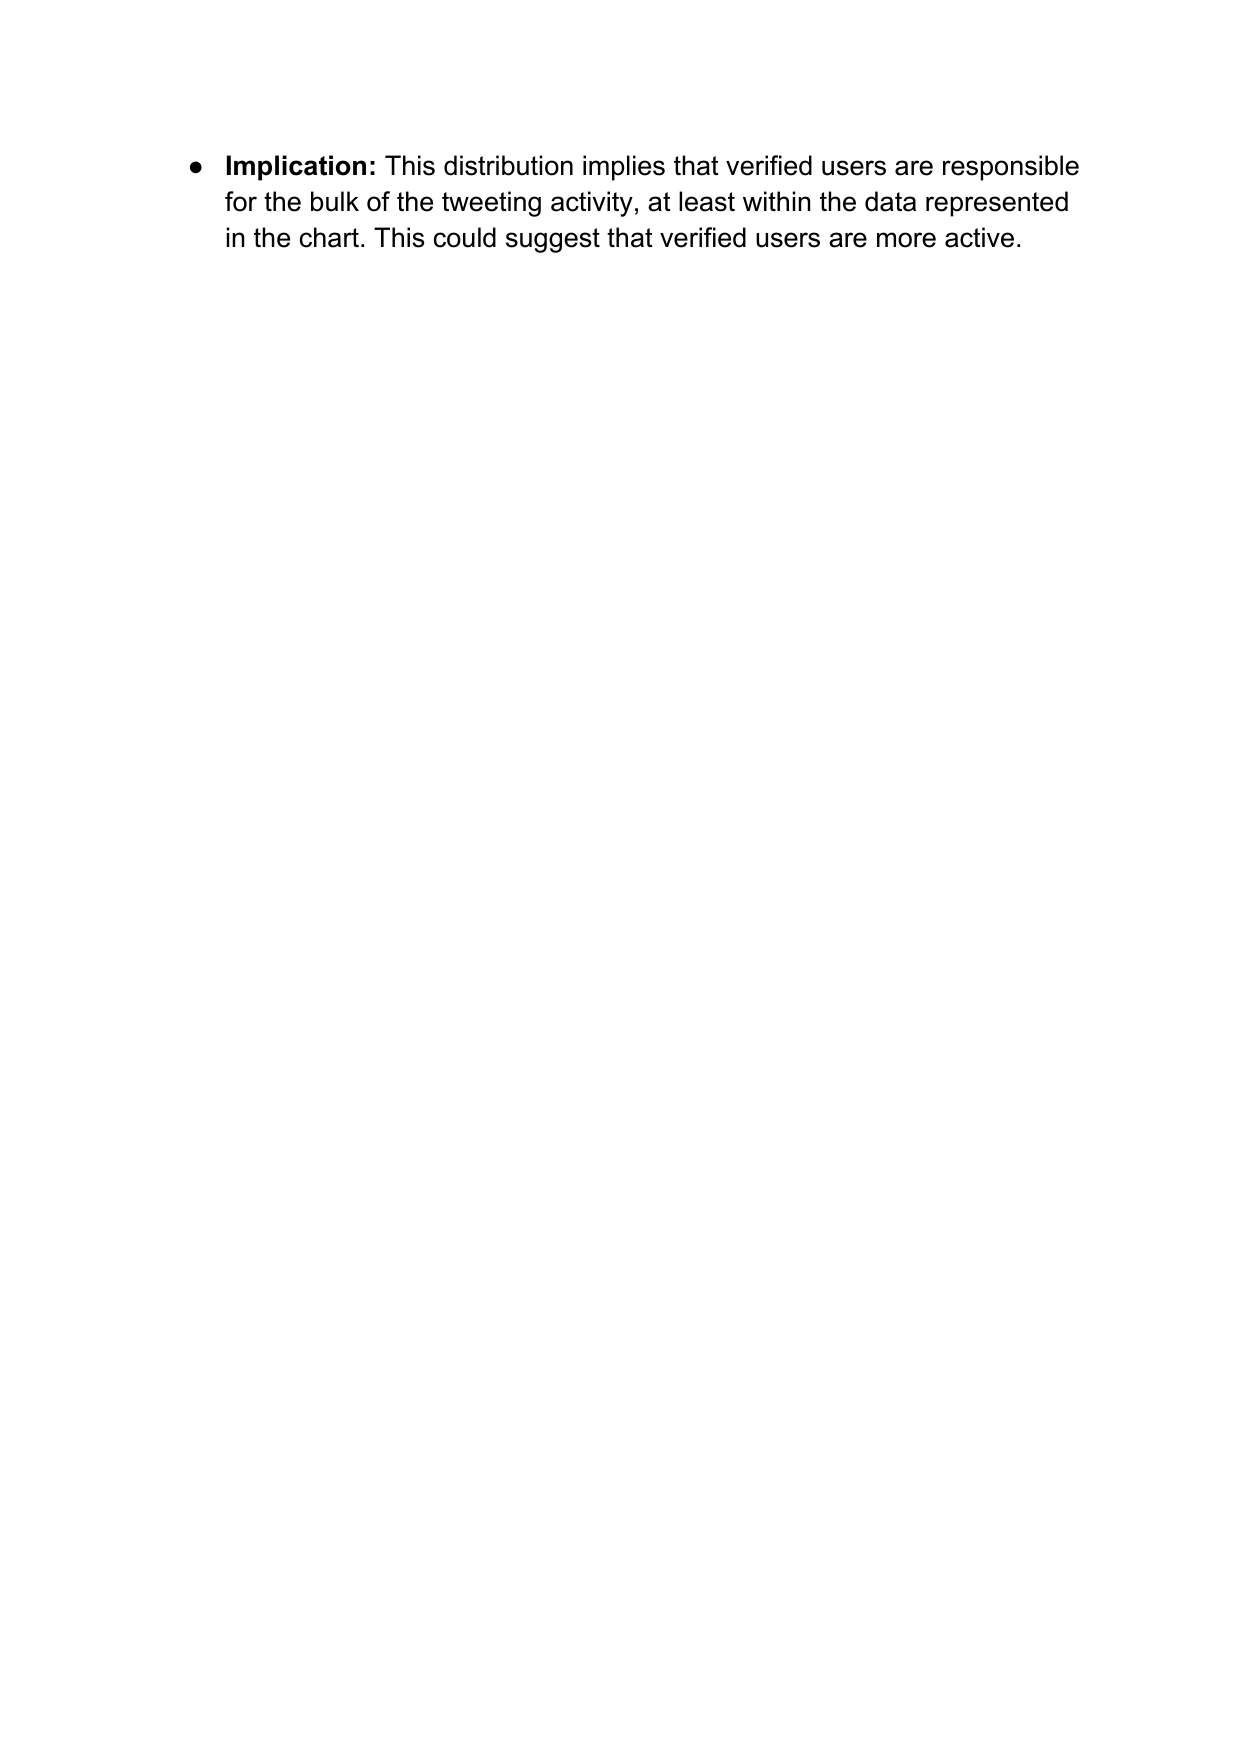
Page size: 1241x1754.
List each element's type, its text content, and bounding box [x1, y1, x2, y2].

list Implication: This distribution implies that verified users are responsible for the bulk of the tweeting activity, at least within the data represented in the chart. This could suggest that verified users are more active. [187, 150, 1090, 253]
